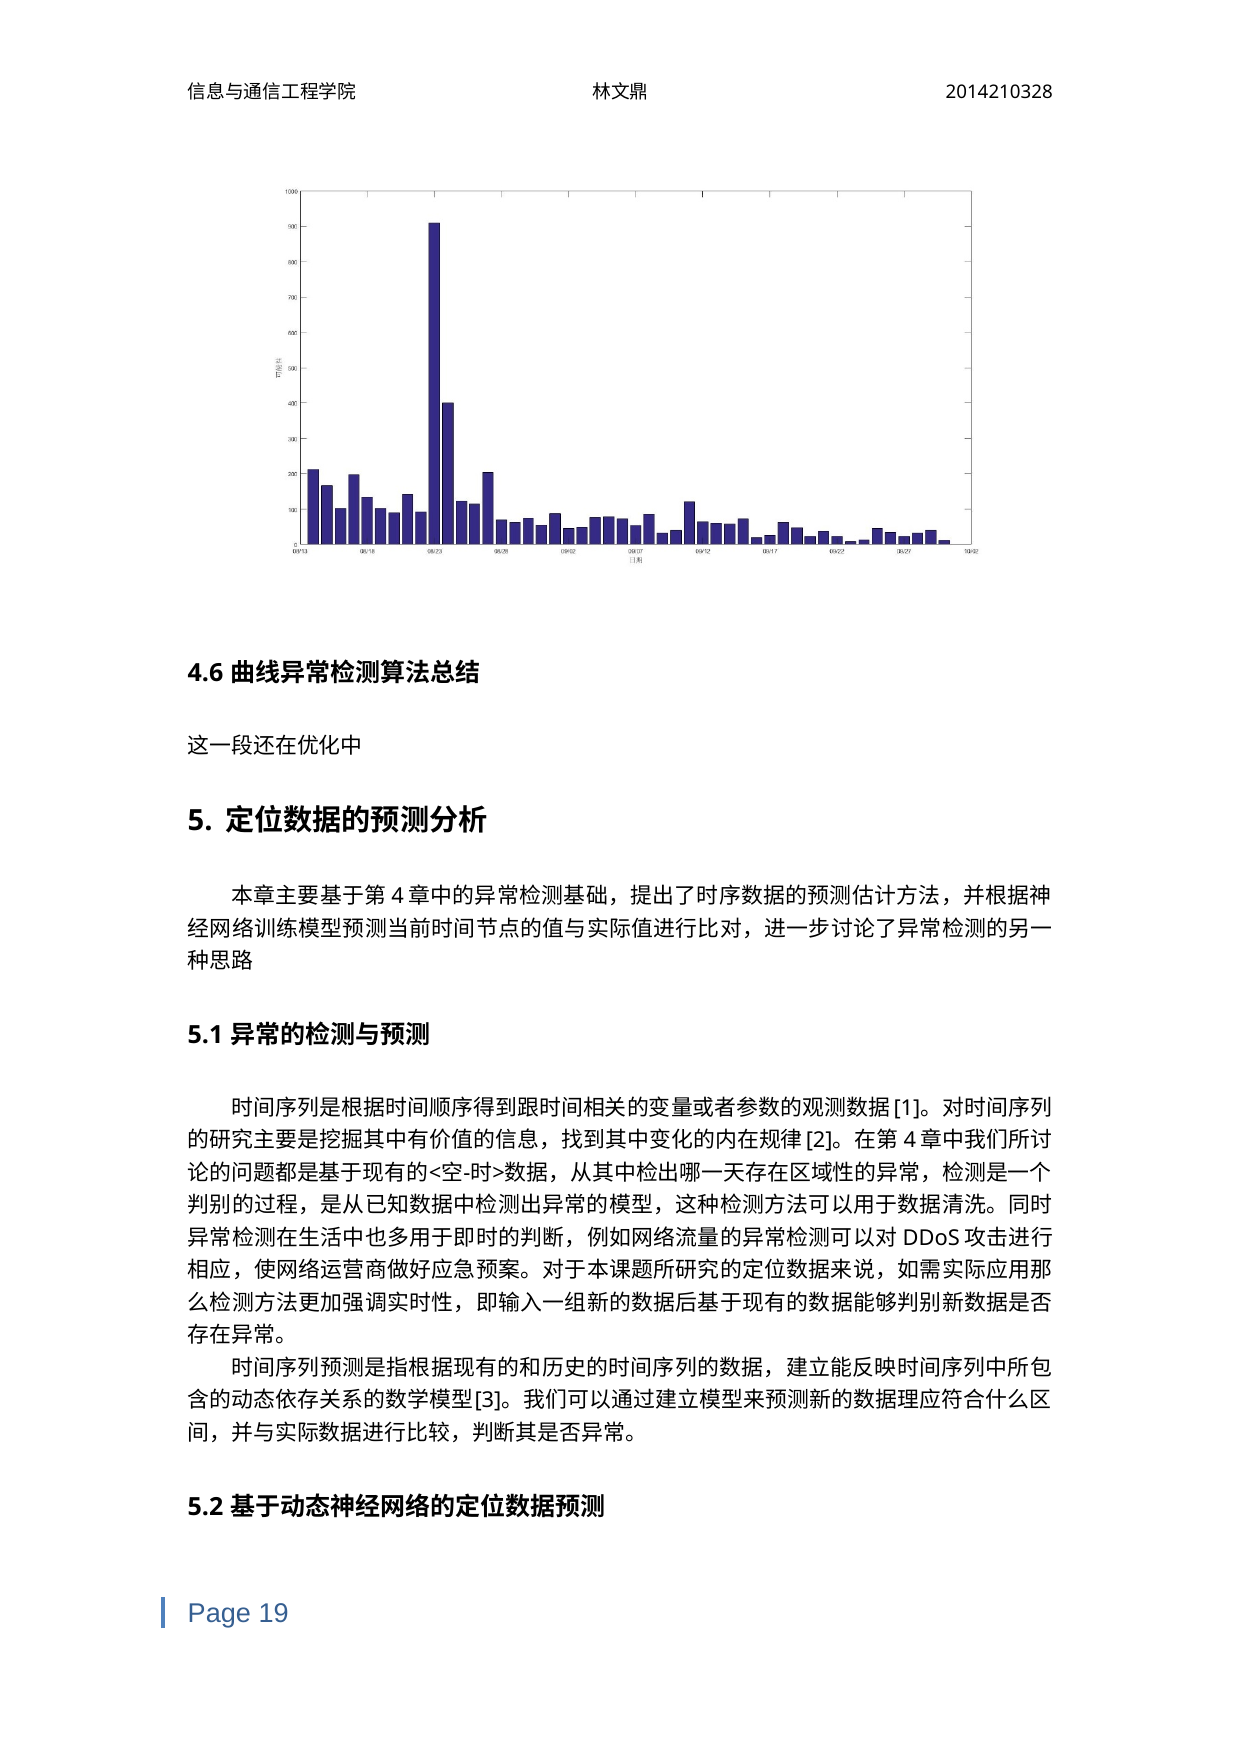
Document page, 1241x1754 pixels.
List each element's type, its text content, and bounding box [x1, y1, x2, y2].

text 时间序列预测是指根据现有的和历史的时间序列的数据，建立能反映时间序列中所包含的动态依存关系的数学模型[3]。我们可以通过建立模型来预测新的数据理应符合什么区间，并与实际数据进行比较，判断其是否异常。 [187, 1349, 1053, 1447]
text 时间序列是根据时间顺序得到跟时间相关的变量或者参数的观测数据[1]。对时间序列的研究主要是挖掘其中有价值的信息，找到其中变化的内在规律[2]。在第4章中我们所讨论的问题都是基于现有的<空-时>数据，从其中检出哪一天存在区域性的异常，检测是一个判别的过程，是从已知数据中检测出异常的模型，这种检测方法可以用于数据清洗。同时，异常检测在生活中也多用于即时的判断，例如网络流量的异常检测可以对DDoS攻击进行相应，使网络运营商做好应急预案。对于本课题所研究的定位数据来说，如需实际应用那么检测方法更加强调实时性，即输入一组新的数据后基于现有的数据能够判别新数据是否存在异常。 [187, 1089, 1053, 1349]
text 4.6 曲线异常检测算法总结 [187, 638, 1053, 703]
picture [187, 158, 1053, 592]
text 本章主要基于第4章中的异常检测基础，提出了时序数据的预测估计方法，并根据神经网络训练模型预测当前时间节点的值与实际值进行比对，进一步讨论了异常检测的另一种思路 [187, 878, 1053, 975]
text 5.1 异常的检测与预测 [187, 1000, 1053, 1065]
text 这一段还在优化中 [187, 728, 1053, 760]
text 定位数据的预测分析 [187, 785, 1053, 850]
text 5.2 基于动态神经网络的定位数据预测 [187, 1472, 1053, 1537]
